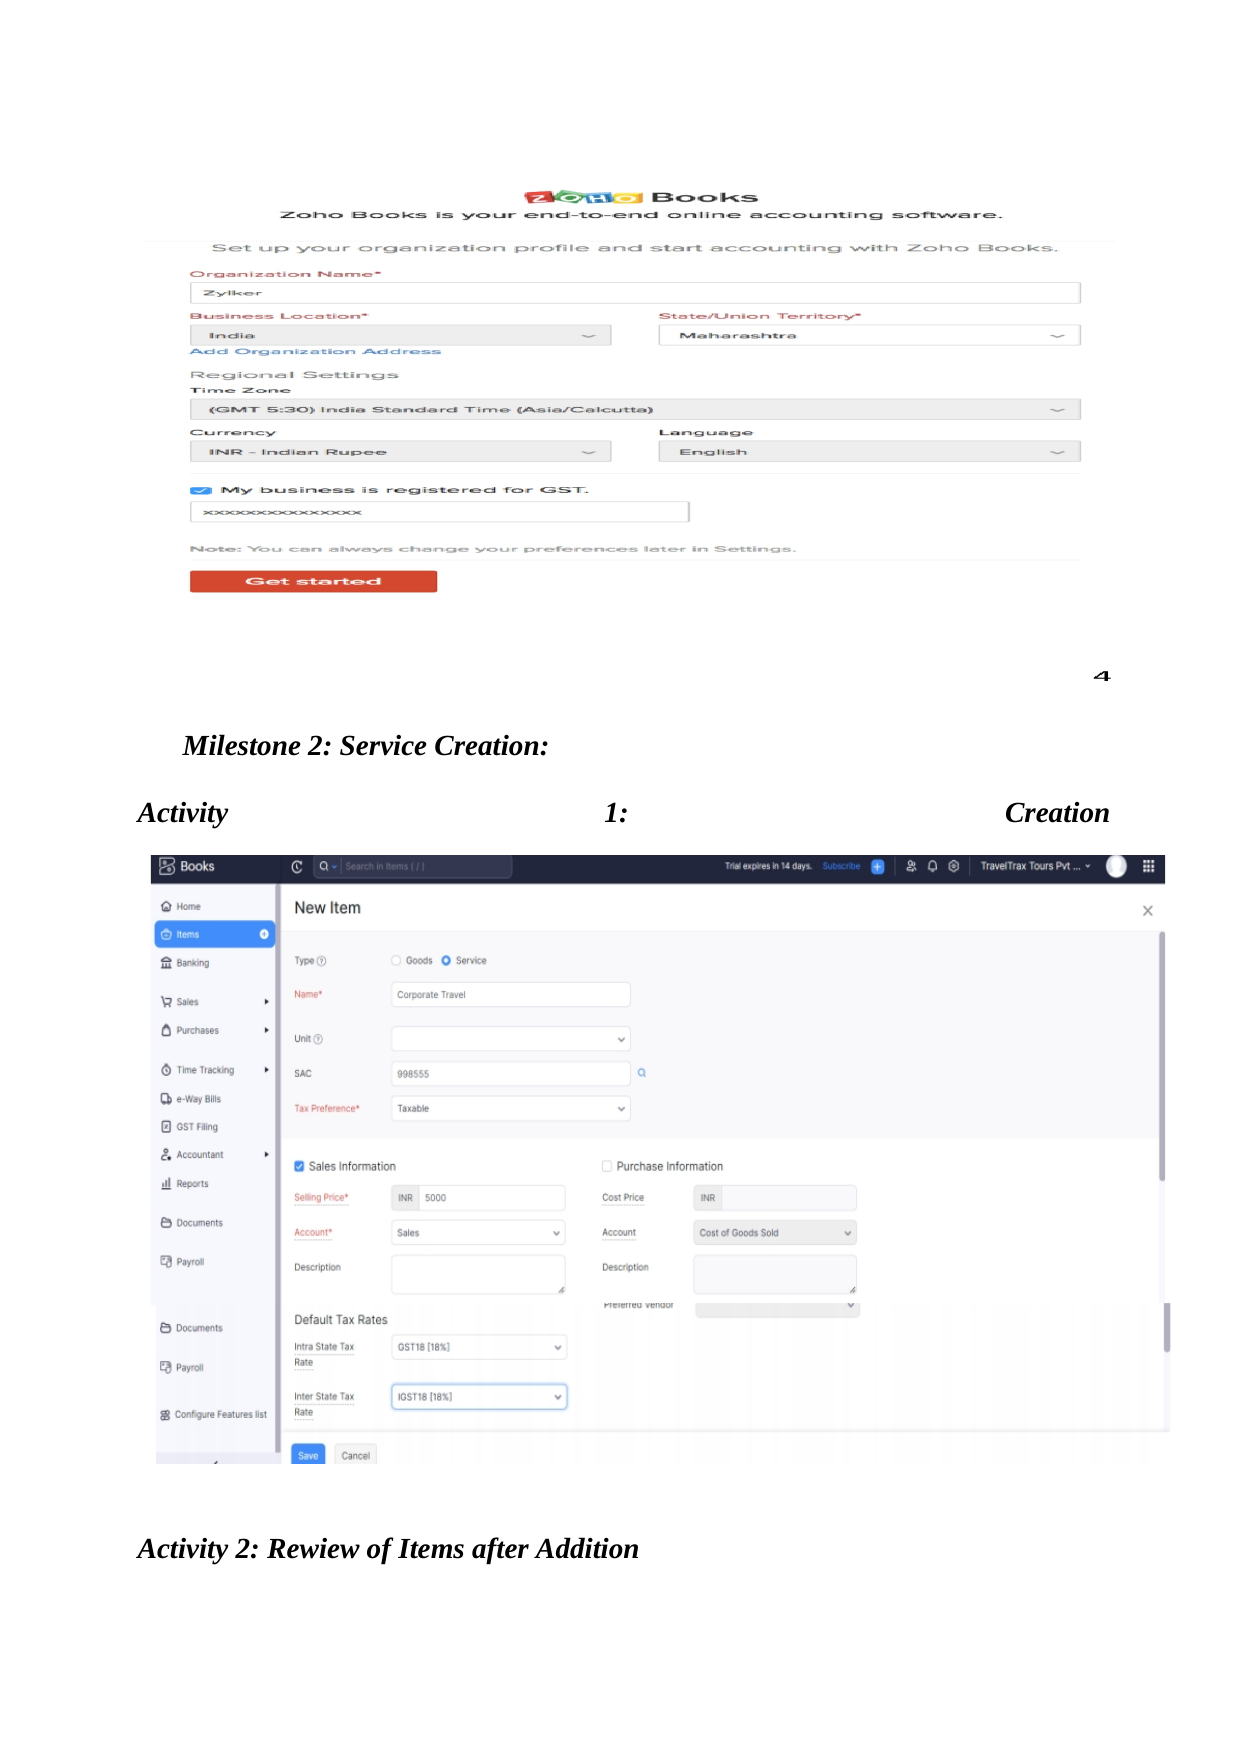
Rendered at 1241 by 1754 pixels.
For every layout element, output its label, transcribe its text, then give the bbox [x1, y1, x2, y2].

text Milestone 2: Service Creation: [137, 728, 1113, 762]
text Activity 2: Rewiew of Items after Addition [137, 1531, 1113, 1564]
picture [137, 141, 1210, 695]
text Activity 1: Creation [137, 795, 1113, 855]
picture [137, 855, 1197, 1464]
